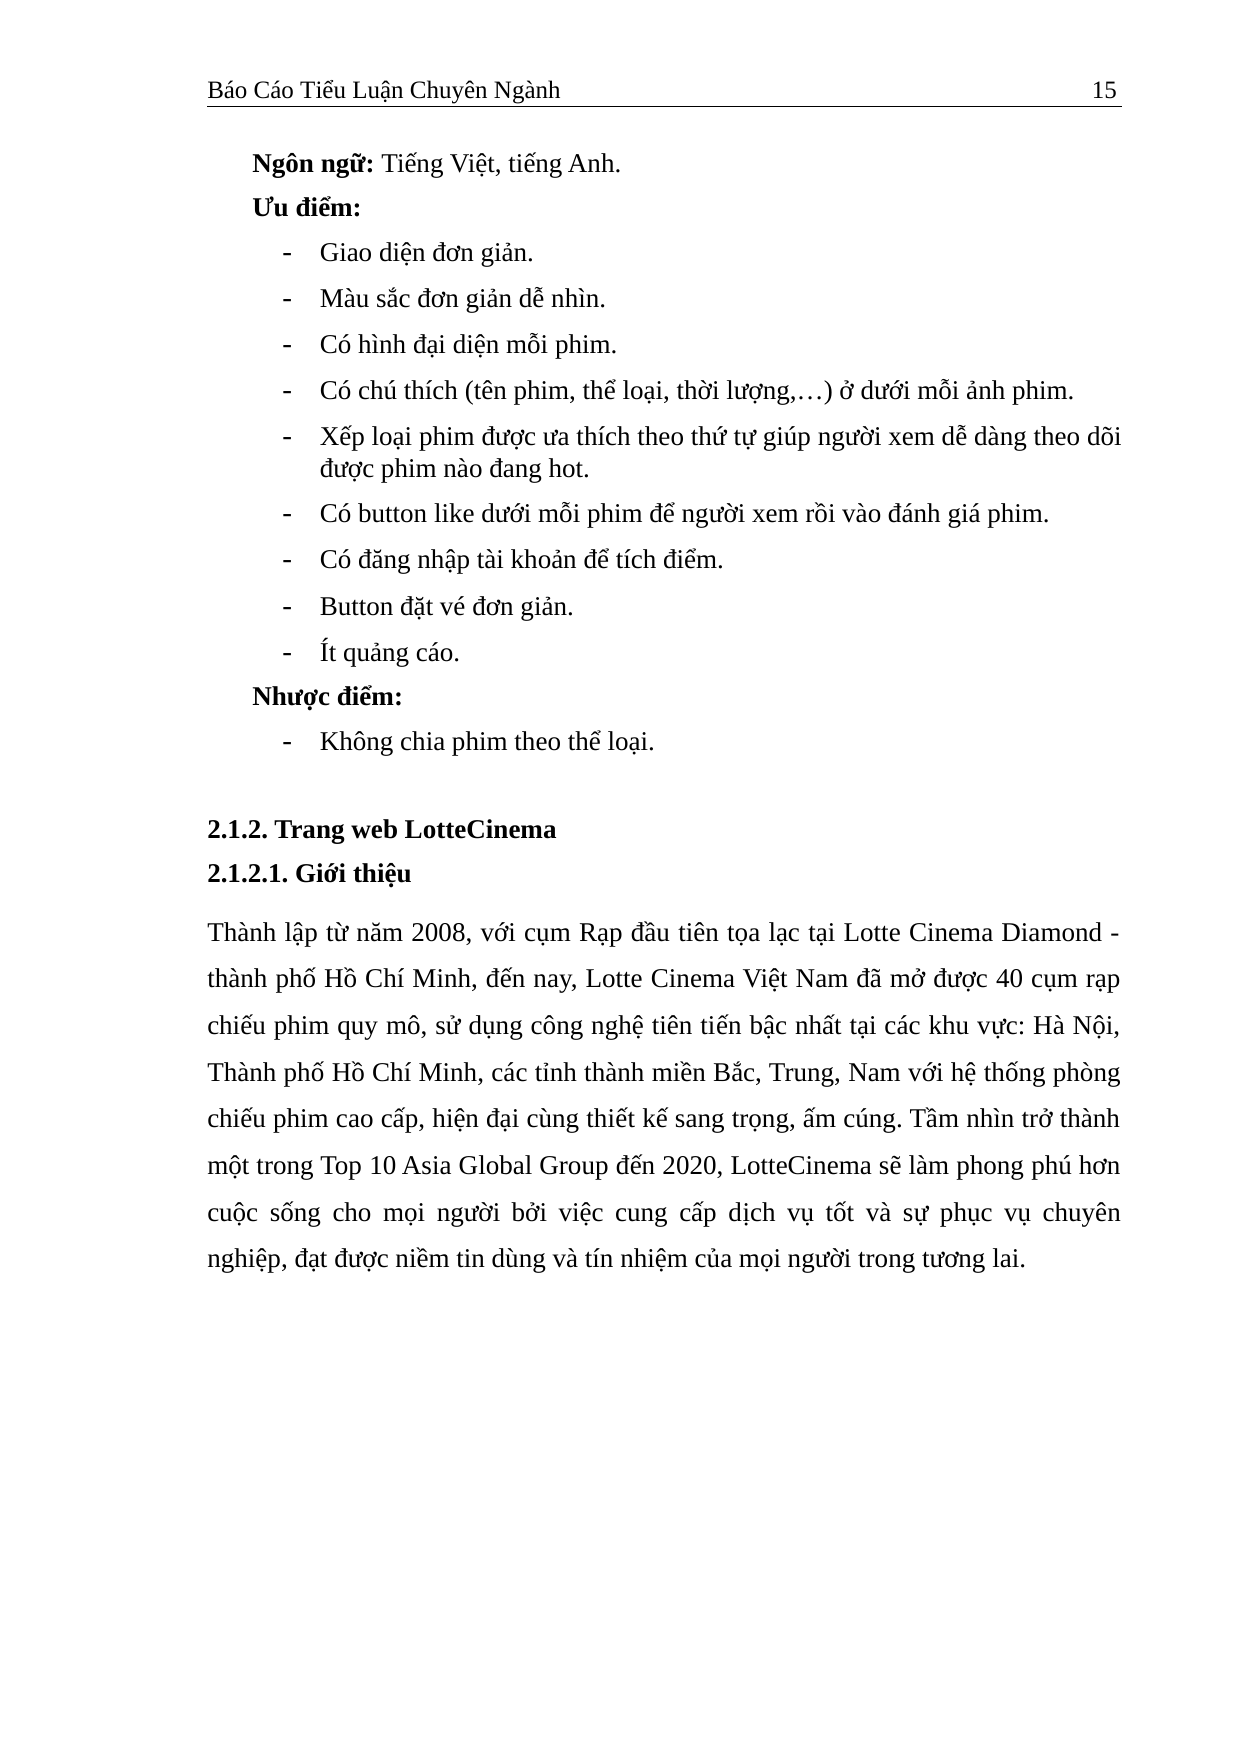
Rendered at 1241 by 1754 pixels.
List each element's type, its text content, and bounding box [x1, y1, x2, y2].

text Thành lập từ năm 2008, với cụm Rạp đầu tiên tọa lạc tại Lotte Cinema Diamond - thành phố Hồ Chí Minh, đến nay, Lotte Cinema Việt Nam đã mở được 40 cụm rạp chiếu phim quy mô, sử dụng công nghệ tiên tiến bậc nhất tại các khu vực: Hà Nội, Thành phố Hồ Chí Minh, các tỉnh thành miền Bắc, Trung, Nam với hệ thống phòng chiếu phim cao cấp, hiện đại cùng thiết kế sang trọng, ấm cúng. Tầm nhìn trở thành một trong Top 10 Asia Global Group đến 2020, LotteCinema sẽ làm phong phú hơn cuộc sống cho mọi người bởi việc cung cấp dịch vụ tốt và sự phục vụ chuyên nghiệp, đạt được niềm tin dùng và tín nhiệm của mọi người trong tương lai. [207, 916, 1122, 1274]
list Xếp loại phim được ưa thích theo thứ tự giúp người xem dễ dàng theo dõi được phim nào đang hot. [282, 418, 1122, 483]
list Giao diện đơn giản. [282, 234, 1122, 268]
text Nhược điểm: [207, 680, 1122, 711]
subtitle 2.1.2.1. Giới thiệu [207, 857, 1122, 888]
list Màu sắc đơn giản dễ nhìn. [282, 280, 1122, 314]
list Không chia phim theo thể loại. [282, 723, 1122, 757]
list Button đặt vé đơn giản. [282, 588, 1122, 621]
list Có button like dưới mỗi phim để người xem rồi vào đánh giá phim. [282, 496, 1122, 529]
list Có hình đại diện mỗi phim. [282, 326, 1122, 360]
subtitle 2.1.2. Trang web LotteCinema [207, 813, 1122, 844]
text Ưu điểm: [207, 191, 1122, 222]
text Ngôn ngữ: Tiếng Việt, tiếng Anh. [207, 147, 1122, 178]
list Có chú thích (tên phim, thể loại, thời lượng,…) ở dưới mỗi ảnh phim. [282, 372, 1122, 406]
list Có đăng nhập tài khoản để tích điểm. [282, 542, 1122, 575]
list Ít quảng cáo. [282, 634, 1122, 667]
